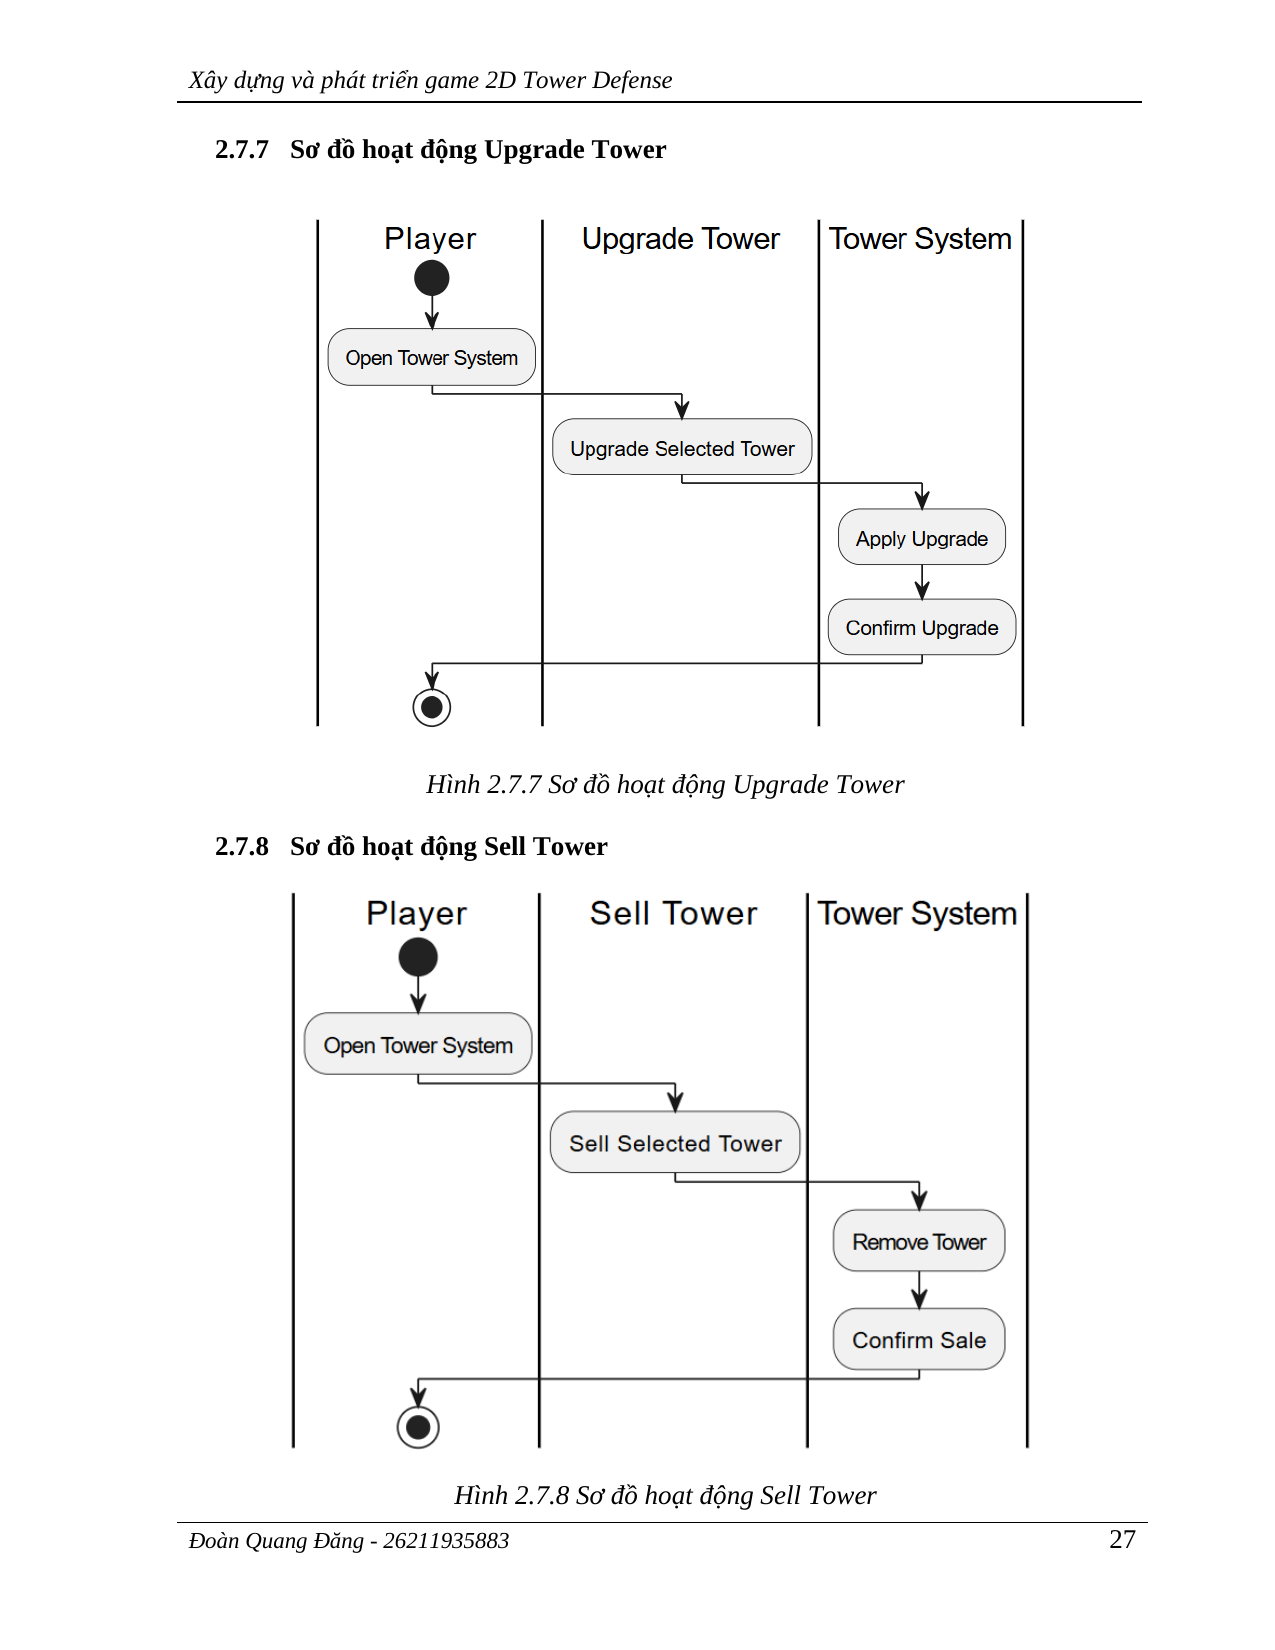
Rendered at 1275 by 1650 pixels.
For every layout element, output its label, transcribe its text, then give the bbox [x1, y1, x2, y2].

picture [268, 876, 1065, 1480]
text Hình 2.7.8 Sơ đồ hoạt động Sell Tower [177, 1479, 1156, 1511]
picture [279, 180, 1055, 768]
subtitle Sơ đồ hoạt động Upgrade Tower [215, 134, 1156, 165]
subtitle Sơ đồ hoạt động Sell Tower [215, 830, 1156, 861]
text Hình 2.7.7 Sơ đồ hoạt động Upgrade Tower [177, 768, 1156, 799]
